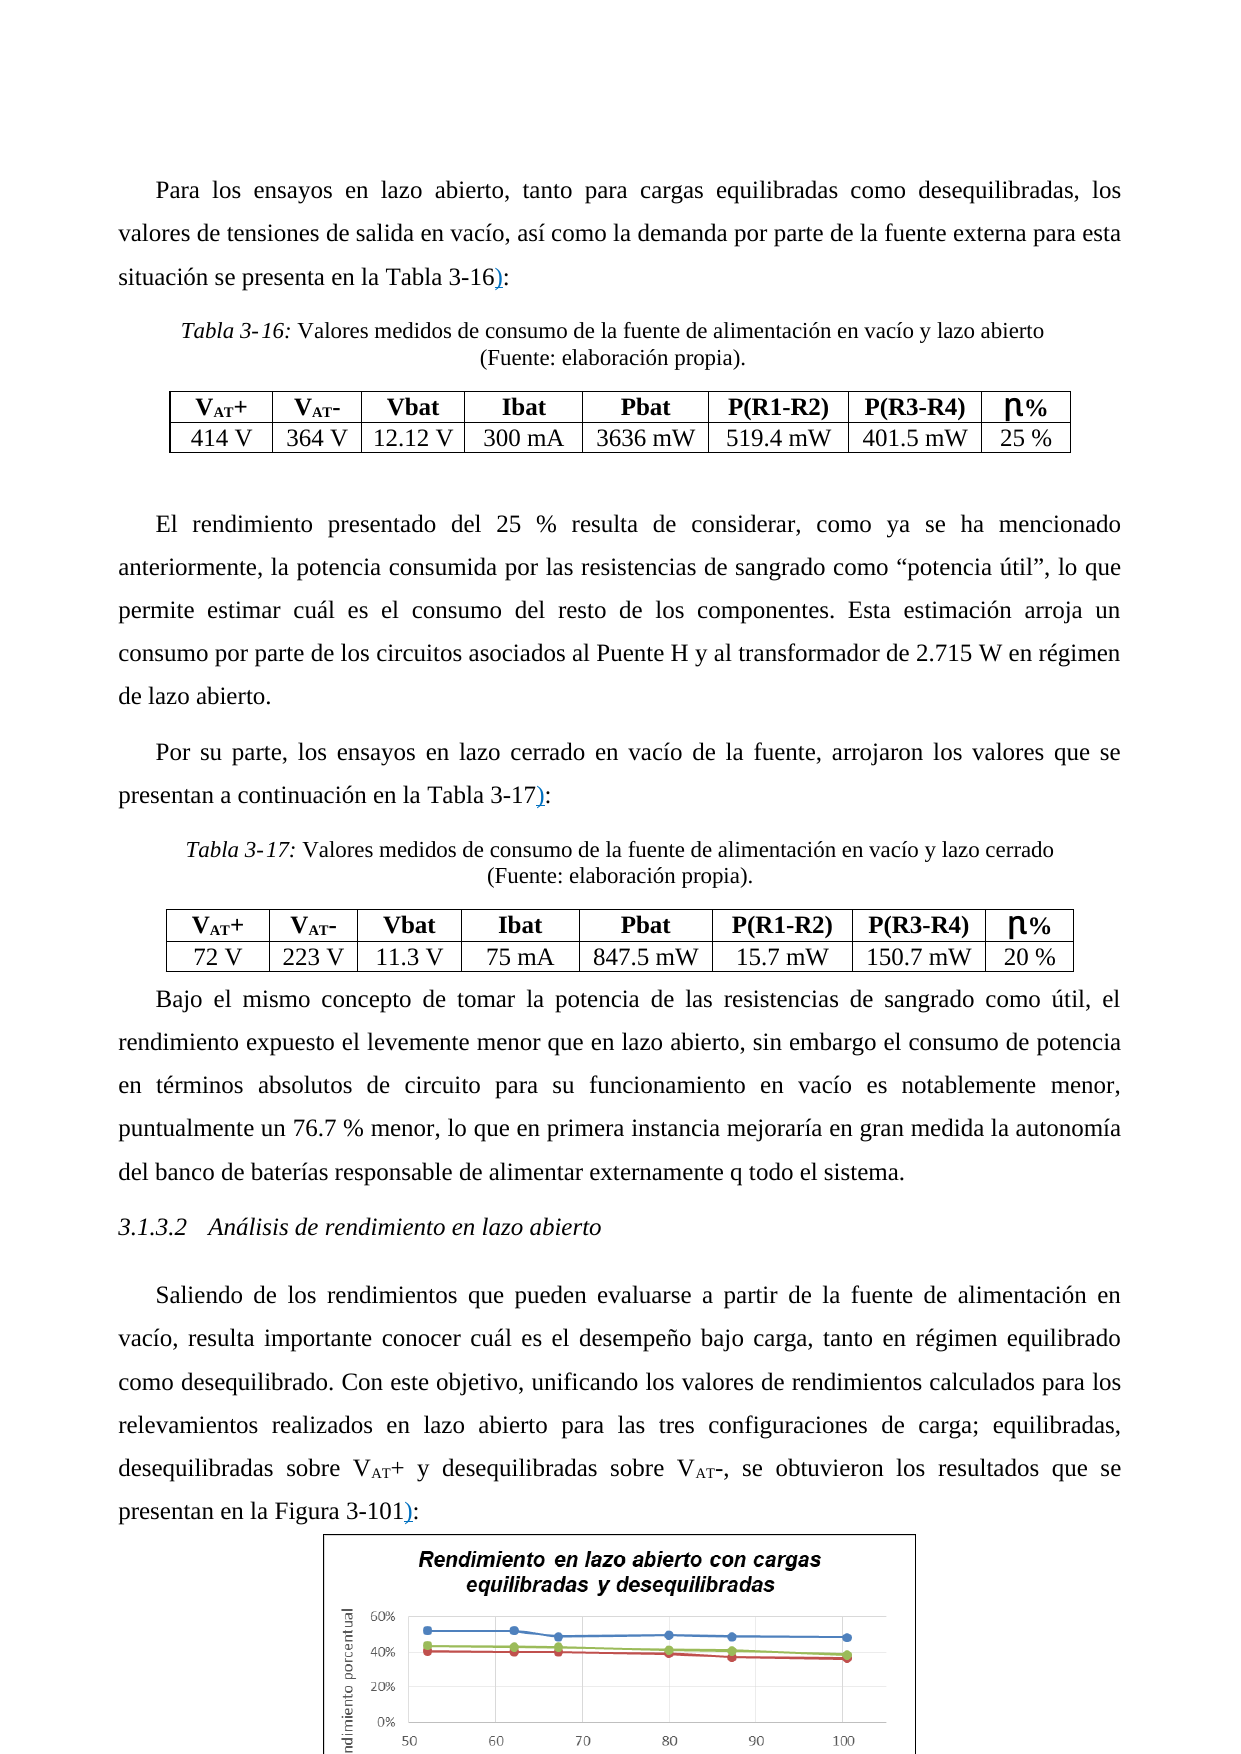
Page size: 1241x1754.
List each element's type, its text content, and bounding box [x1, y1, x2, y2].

table_cell 300 mA [465, 423, 582, 452]
table_header VAT- [270, 910, 357, 941]
table_cell 364 V [273, 423, 361, 452]
picture [324, 1535, 915, 1754]
text Bajo el mismo concepto de tomar la potencia de las resistencias de sangrado como útil, el rendimiento expuesto el levemente menor que en lazo abierto, sin embargo el consumo de potencia en términos absolutos de circuito para su funcionamiento en vacío es notablemente menor, puntualmente un 76.7 % menor, lo que en primera instancia mejoraría en gran medida la autonomía del banco de baterías responsable de alimentar externamente q todo el sistema. [118, 984, 1122, 1185]
table_cell 11.3 V [358, 942, 461, 971]
table_header Pbat [580, 910, 712, 941]
table_header Vbat [362, 392, 464, 422]
table_cell 401.5 mW [849, 423, 981, 452]
table_cell 150.7 mW [853, 942, 985, 971]
table_header P(R3-R4) [853, 910, 985, 941]
table_cell 12.12 V [362, 423, 464, 452]
table_header VAT- [273, 392, 361, 422]
table_header Ibat [465, 392, 582, 422]
table_header VAT+ [171, 392, 272, 422]
table_header P(R1-R2) [713, 910, 852, 941]
subtitle Análisis de rendimiento en lazo abierto [118, 1212, 1122, 1241]
table_cell 519.4 mW [709, 423, 848, 452]
table_header P(R3-R4) [849, 392, 981, 422]
table_header VAT+ [167, 910, 269, 941]
table_header P(R1-R2) [709, 392, 848, 422]
table_cell 75 mA [462, 942, 579, 971]
table_cell 72 V [167, 942, 269, 971]
table_cell 223 V [270, 942, 357, 971]
table_header Ꞃ% [986, 910, 1073, 941]
table_cell 847.5 mW [580, 942, 712, 971]
text El rendimiento presentado del 25 % resulta de considerar, como ya se ha mencionado anteriormente, la potencia consumida por las resistencias de sangrado como “potencia útil”, lo que permite estimar cuál es el consumo del resto de los componentes. Esta estimación arroja un consumo por parte de los circuitos asociados al Puente H y al transformador de 2.715 W en régimen de lazo abierto. [118, 509, 1122, 710]
table_header Ꞃ% [982, 392, 1070, 422]
table_header Vbat [358, 910, 461, 941]
table_cell 15.7 mW [713, 942, 852, 971]
table_cell 414 V [171, 423, 272, 452]
table_cell 3636 mW [583, 423, 708, 452]
table_cell 20 % [986, 942, 1073, 971]
table_header Ibat [462, 910, 579, 941]
table_cell 25 % [982, 423, 1070, 452]
table_header Pbat [583, 392, 708, 422]
